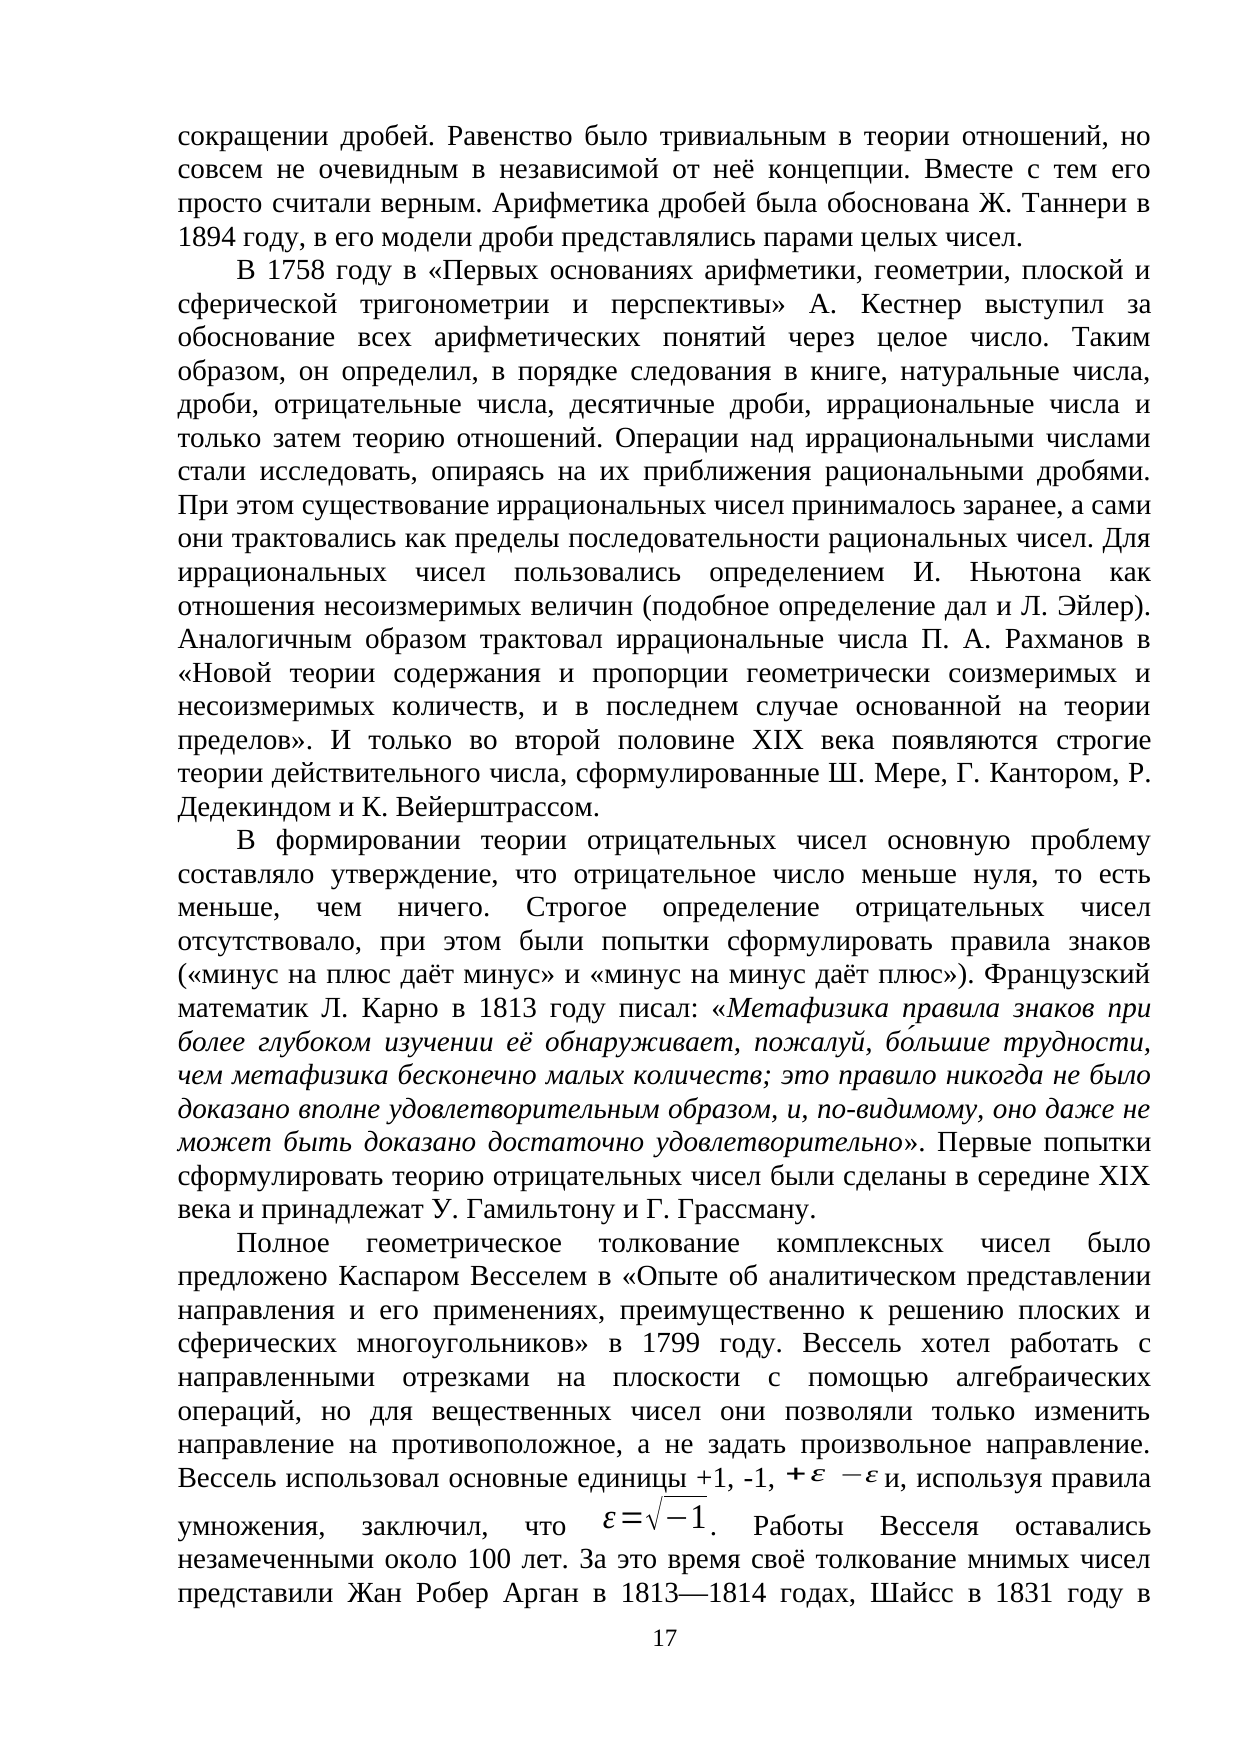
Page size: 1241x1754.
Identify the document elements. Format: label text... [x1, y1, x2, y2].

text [177, 118, 1152, 252]
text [177, 1225, 1152, 1608]
text В 1758 году в «Первых основаниях арифметики, геометрии, плоской и сферической тригонометрии и перспективы» А. Кестнер выступил за обоснование всех арифметических понятий через целое число. Таким образом, он определил, в порядке следования в книге, натуральные числа, дроби, отрицательные числа, десятичные дроби, иррациональные числа и только затем теорию отношений. Операции над иррациональными числами стали исследовать, опираясь на их приближения рациональными дробями. При этом существование иррациональных чисел принималось заранее, а сами они трактовались как пределы последовательности рациональных чисел. Для иррациональных чисел пользовались определением И. Ньютона как отношения несоизмеримых величин (подобное определение дал и Л. Эйлер). Аналогичным образом трактовал иррациональные числа П. А. Рахманов в «Новой теории содержания и пропорции геометрически соизмеримых и несоизмеримых количеств, и в последнем случае основанной на теории пределов». И только во второй половине XIX века появляются строгие теории действительного числа, сформулированные Ш. Мере, Г. Кантором, Р. Дедекиндом и К. Вейерштрассом. [177, 252, 1152, 822]
text В формировании теории отрицательных чисел основную проблему составляло утверждение, что отрицательное число меньше нуля, то есть меньше, чем ничего. Строгое определение отрицательных чисел отсутствовало, при этом были попытки сформулировать правила знаков («минус на плюс даёт минус» и «минус на минус даёт плюс»). Французский математик Л. Карно в 1813 году писал: «Метафизика правила знаков при более глубоком изучении её обнаруживает, пожалуй, бо́льшие трудности, чем метафизика бесконечно малых количеств; это правило никогда не было доказано вполне удовлетворительным образом, и, по-видимому, оно даже не может быть доказано достаточно удовлетворительно». Первые попытки сформулировать теорию отрицательных чисел были сделаны в середине XIX века и принадлежат У. Гамильтону и Г. Грассману. [177, 822, 1152, 1225]
